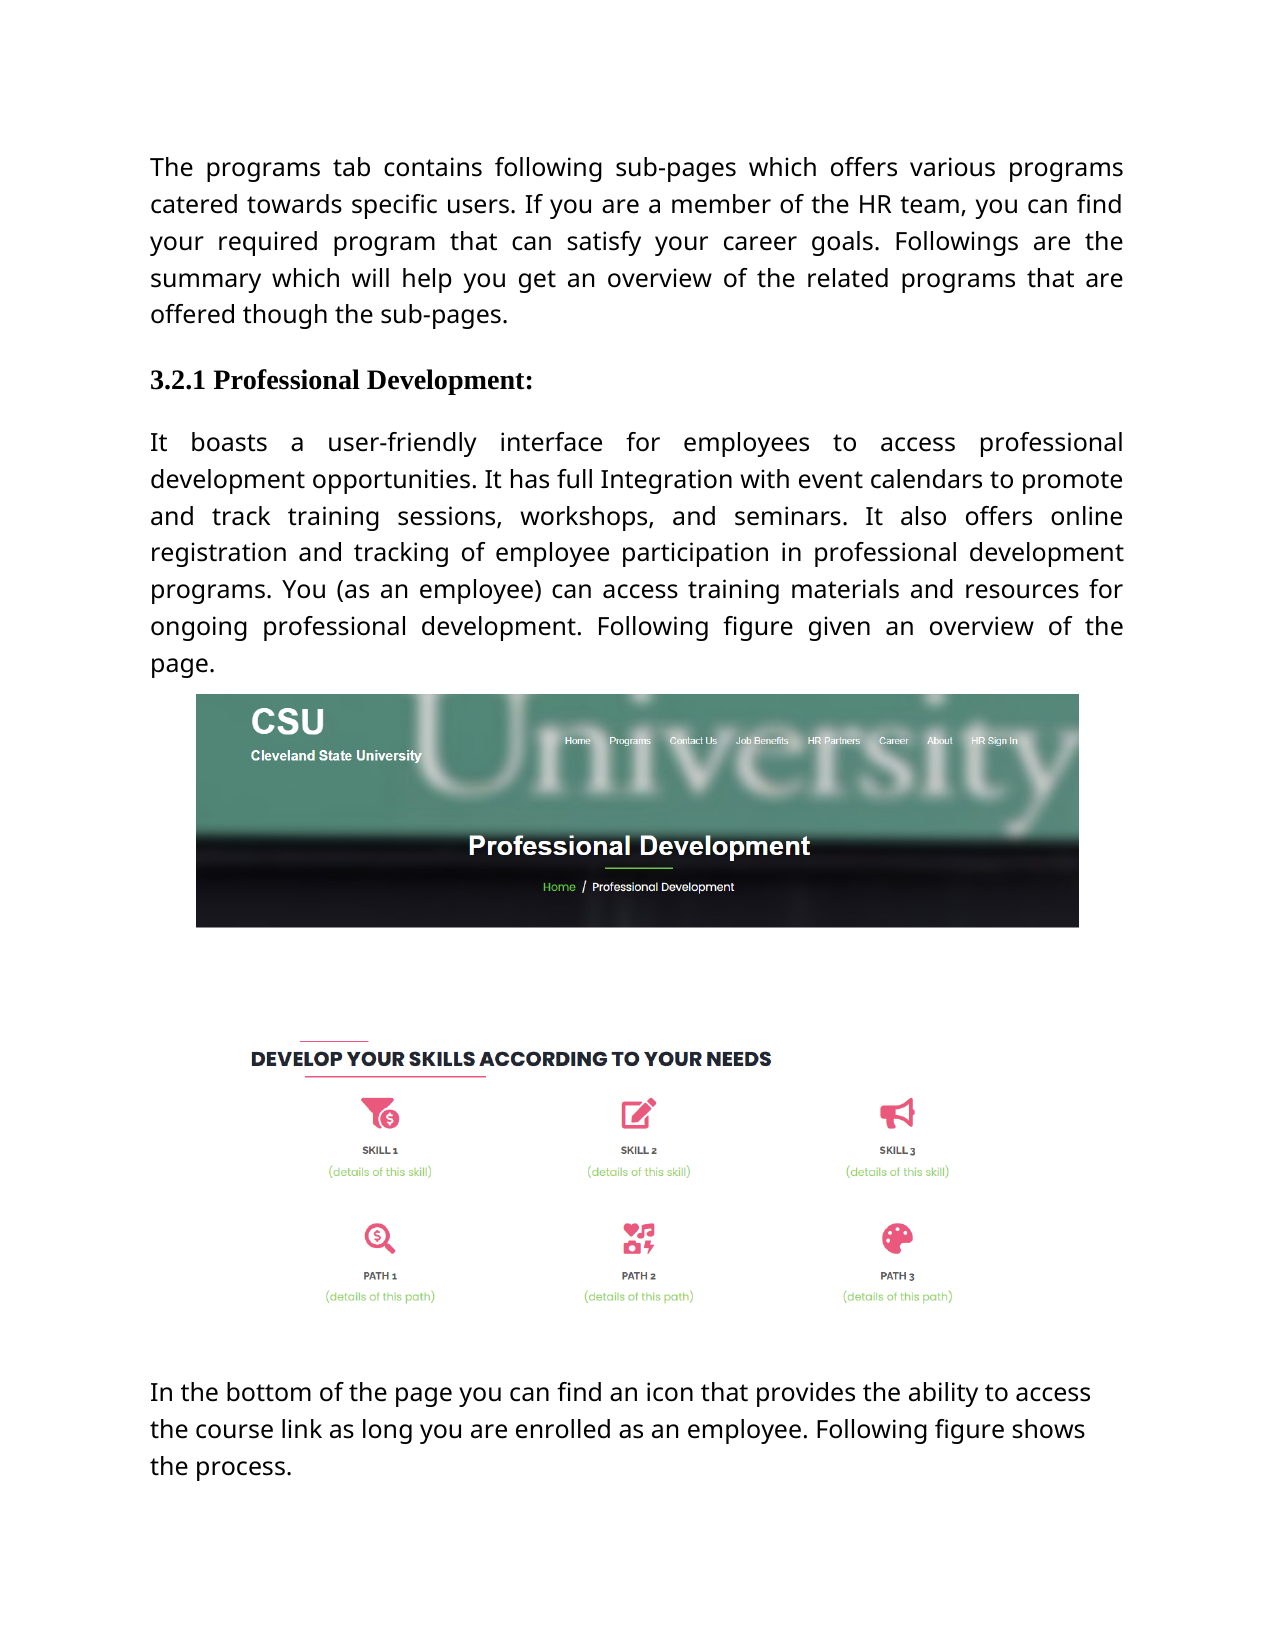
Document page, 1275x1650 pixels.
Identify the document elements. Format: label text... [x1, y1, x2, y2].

picture [196, 694, 1079, 1361]
text It boasts a user-friendly interface for employees to access professional development opportunities. It has full Integration with event calendars to promote and track training sessions, workshops, and seminars. It also offers online registration and tracking of employee participation in professional development programs. You (as an employee) can access training materials and resources for ongoing professional development. Following figure given an overview of the page. [150, 424, 1125, 679]
subtitle 3.2.1 Professional Development: [150, 363, 1125, 395]
text In the bottom of the page you can find an icon that provides the ability to access the course link as long you are enrolled as an employee. Following figure shows the process. [150, 1375, 1125, 1483]
text The programs tab contains following sub-pages which offers various programs catered towards specific users. If you are a member of the HR team, you can find your required program that can satisfy your career goals. Followings are the summary which will help you get an overview of the related programs that are offered though the sub-pages. [150, 150, 1125, 331]
